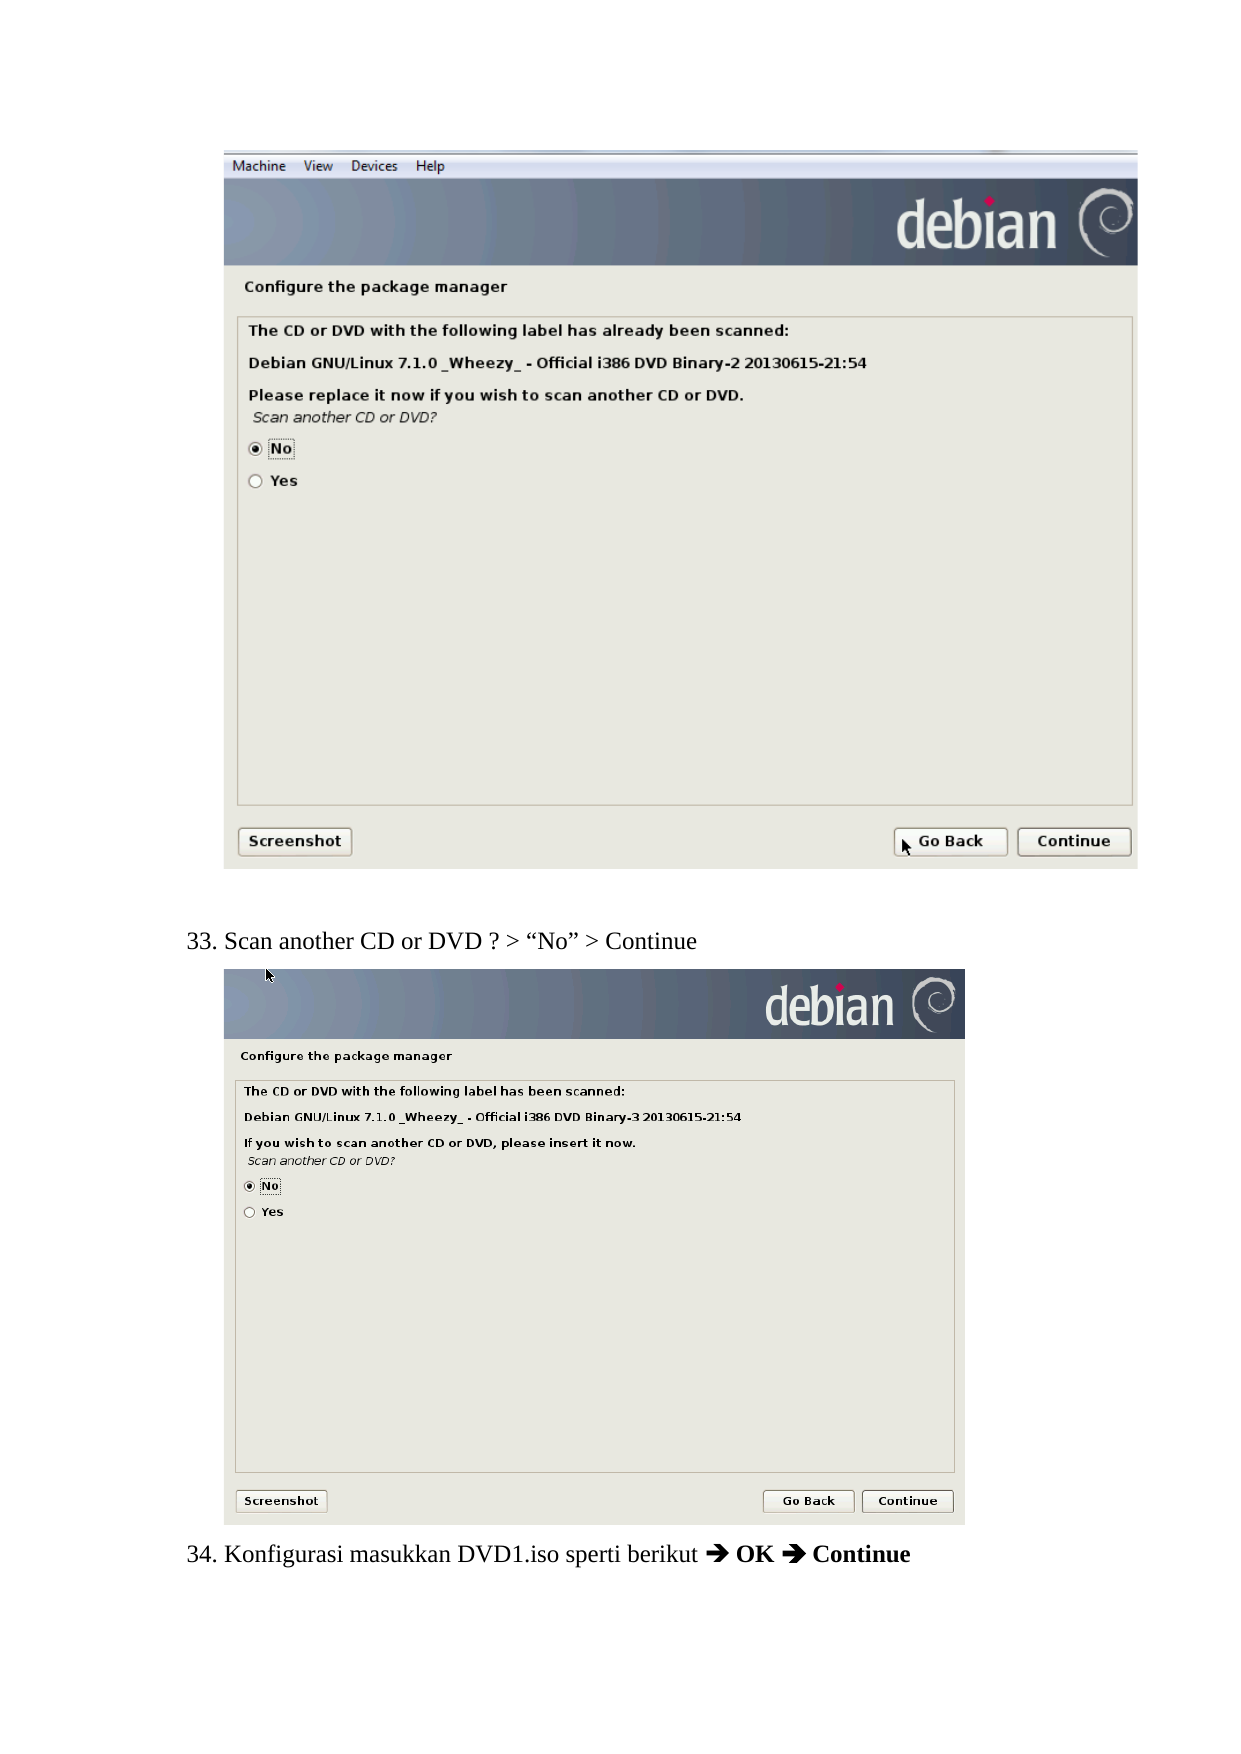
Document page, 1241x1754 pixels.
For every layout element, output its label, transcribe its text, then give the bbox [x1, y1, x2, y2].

list Scan another CD or DVD ? > “No” > Continue [186, 926, 1090, 955]
picture [223, 150, 1138, 869]
list Konfigurasi masukkan DVD1.iso sperti berikut OK Continue [186, 1539, 1090, 1568]
picture [223, 969, 965, 1525]
